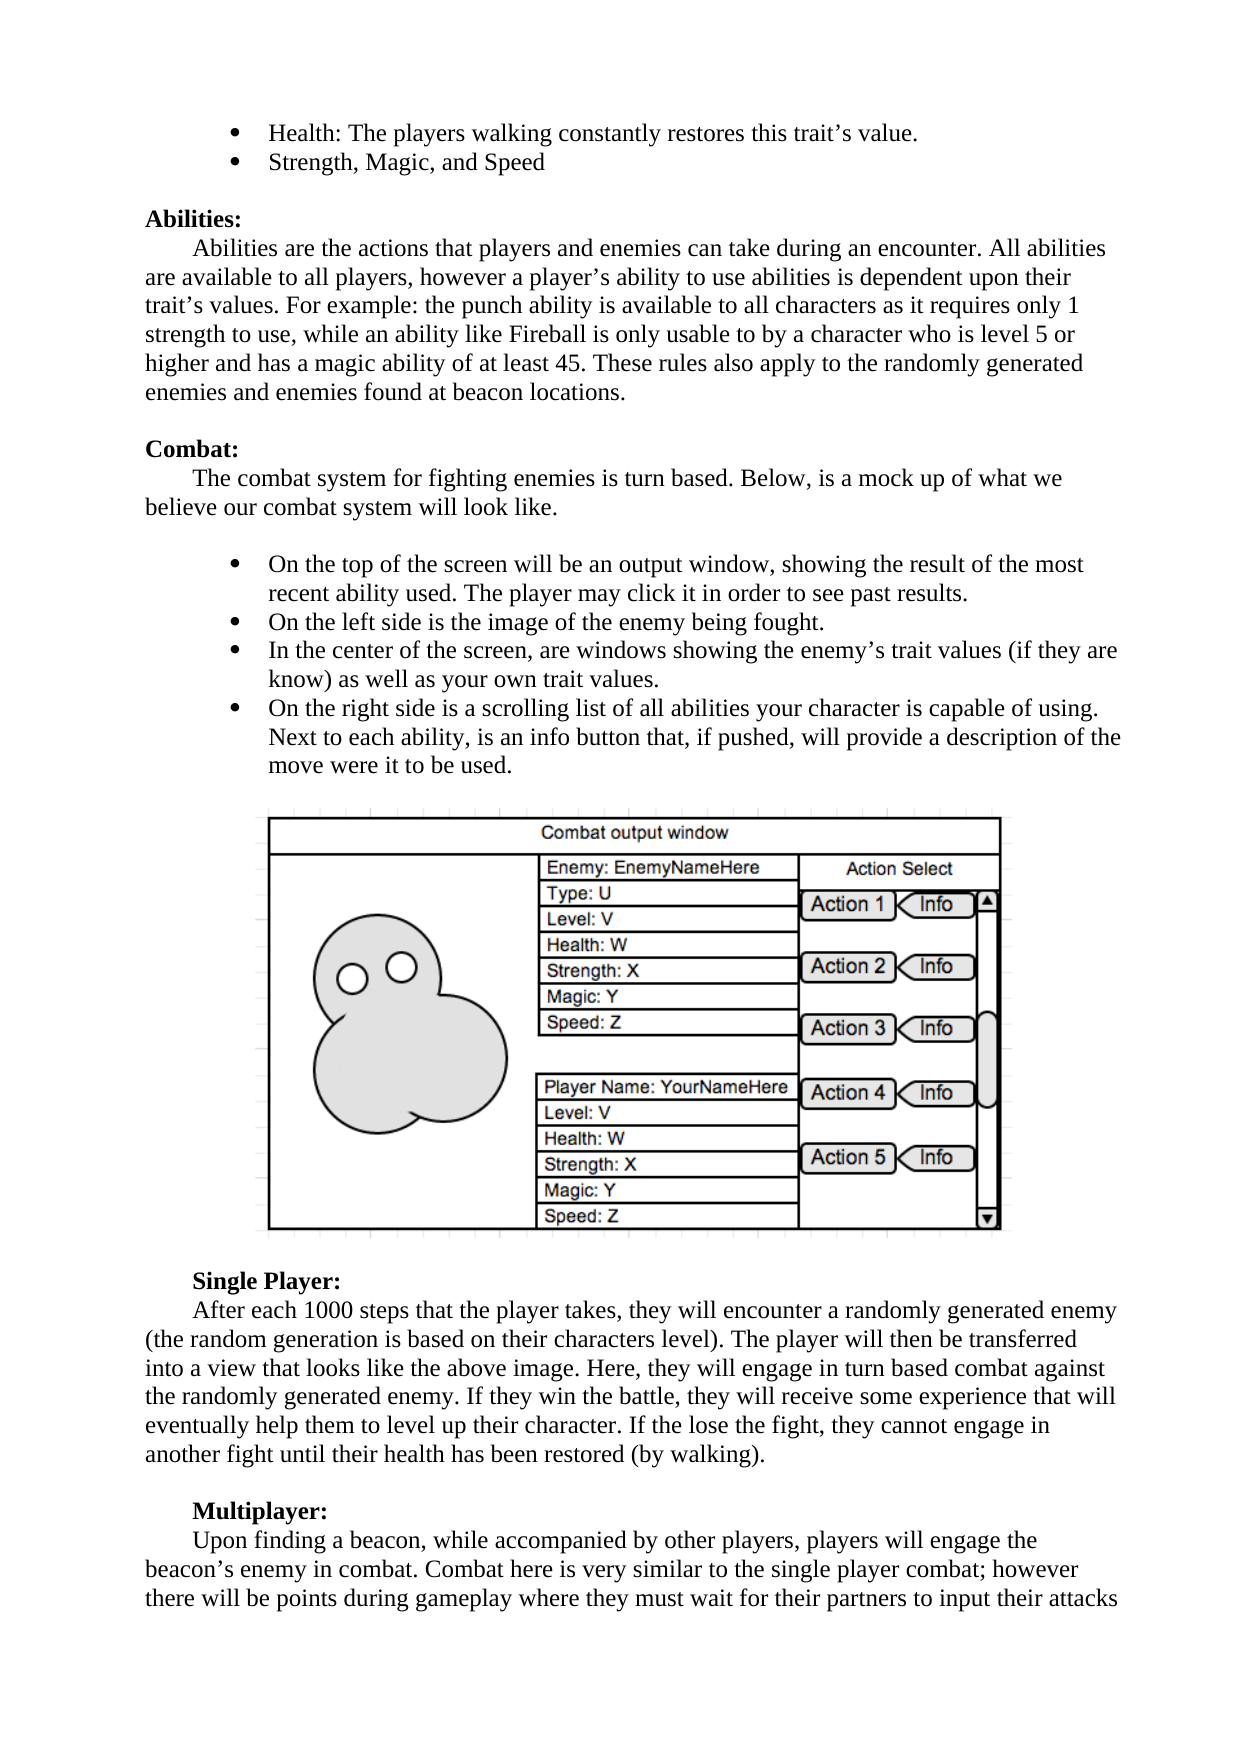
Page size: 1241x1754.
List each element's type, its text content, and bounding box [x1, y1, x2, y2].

text After each 1000 steps that the player takes, they will encounter a randomly generated enemy (the random generation is based on their characters level). The player will then be transferred into a view that looks like the above image. Here, they will engage in turn based combat against the randomly generated enemy. If they win the battle, they will receive some experience that will eventually help them to level up their character. If the lose the fight, they cannot engage in another fight until their health has been restored (by walking). [145, 1295, 1122, 1468]
text The combat system for fighting enemies is turn based. Below, is a mock up of what we believe our combat system will look like. [145, 463, 1122, 521]
list On the left side is the image of the enemy being fought. [231, 607, 1122, 636]
list Health: The players walking constantly restores this trait’s value. [231, 118, 1122, 147]
text Abilities are the actions that players and enemies can take during an encounter. All abilities are available to all players, however a player’s ability to use abilities is dependent upon their trait’s values. For example: the punch ability is available to all characters as it requires only 1 strength to use, while an ability like Fireball is only usable to by a character who is level 5 or higher and has a magic ability of at least 45. These rules also apply to the randomly generated enemies and enemies found at beacon locations. [145, 233, 1122, 406]
text Single Player: [145, 1266, 1122, 1295]
list Strength, Magic, and Speed [231, 147, 1122, 176]
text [145, 1525, 1122, 1611]
list On the right side is a scrolling list of all abilities your character is capable of using. Next to each ability, is an info button that, if pushed, will provide a description of the move were it to be used. [231, 693, 1122, 779]
text Abilities: [145, 204, 1122, 233]
text Combat: [145, 434, 1122, 463]
list On the top of the screen will be an output window, showing the result of the most recent ability used. The player may click it in order to see past results. [231, 549, 1122, 607]
list In the center of the screen, are windows showing the enemy’s trait values (if they are know) as well as your own trait values. [231, 636, 1122, 693]
picture [255, 808, 1012, 1238]
text Multiplayer: [145, 1496, 1122, 1525]
